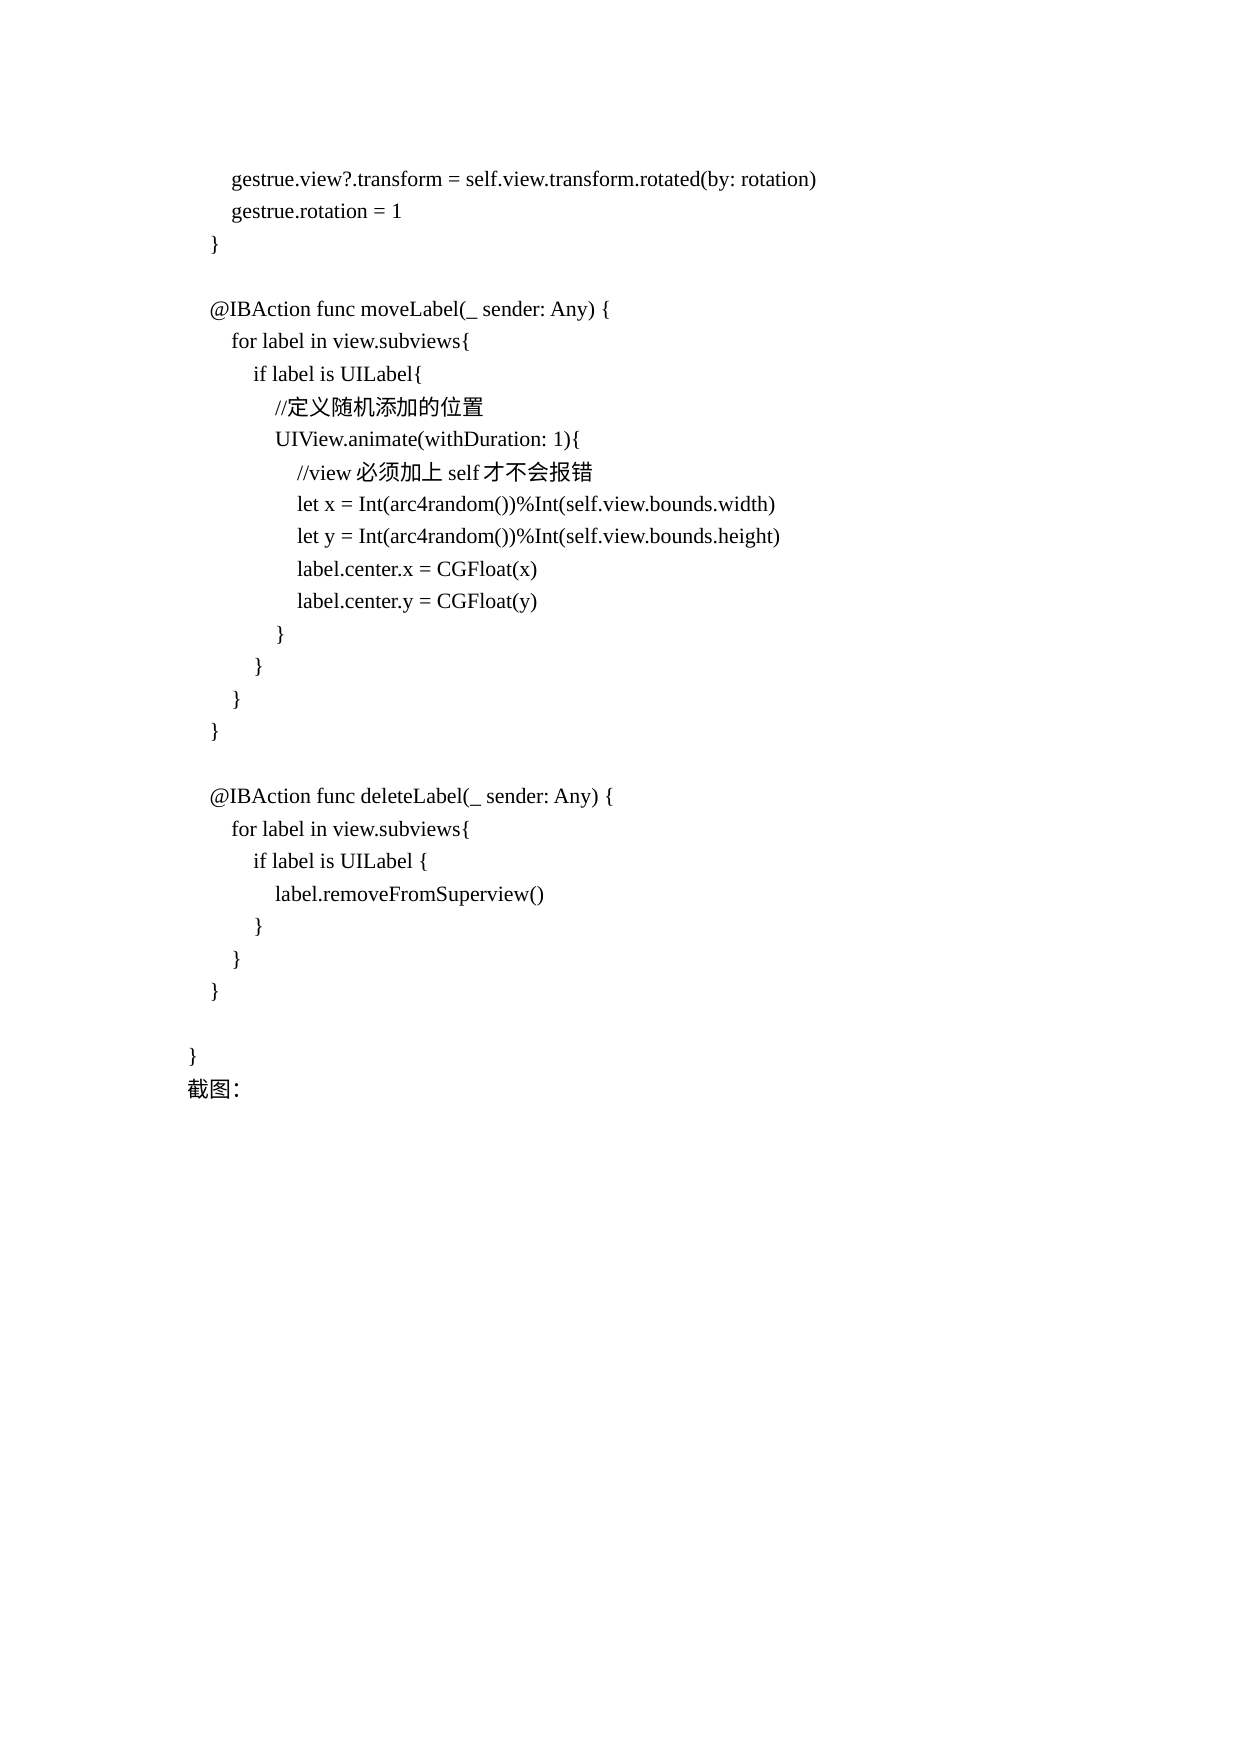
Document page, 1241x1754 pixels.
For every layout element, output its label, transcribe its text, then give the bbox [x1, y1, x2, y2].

text for label in view.subviews{ [187, 324, 1053, 357]
text } [187, 714, 1053, 747]
text @IBAction func moveLabel(_ sender: Any) { [187, 292, 1053, 324]
text } [187, 682, 1053, 714]
text } [187, 649, 1053, 682]
text label.removeFromSuperview() [187, 877, 1053, 909]
text //view必须加上self才不会报错 [187, 454, 1053, 487]
text let x = Int(arc4random())%Int(self.view.bounds.width) [187, 487, 1053, 519]
text for label in view.subviews{ [187, 812, 1053, 844]
text } [187, 617, 1053, 649]
text //定义随机添加的位置 [187, 389, 1053, 422]
text if label is UILabel{ [187, 357, 1053, 389]
text } [187, 1039, 1053, 1072]
text gestrue.view?.transform = self.view.transform.rotated(by: rotation) [187, 162, 1053, 194]
text } [187, 227, 1053, 259]
text let y = Int(arc4random())%Int(self.view.bounds.height) [187, 519, 1053, 552]
text label.center.x = CGFloat(x) [187, 552, 1053, 584]
text label.center.y = CGFloat(y) [187, 584, 1053, 617]
text } [187, 942, 1053, 974]
text } [187, 974, 1053, 1007]
text @IBAction func deleteLabel(_ sender: Any) { [187, 779, 1053, 812]
text UIView.animate(withDuration: 1){ [187, 422, 1053, 454]
text 截图： [187, 1072, 1053, 1104]
text if label is UILabel { [187, 844, 1053, 877]
text gestrue.rotation = 1 [187, 194, 1053, 227]
text } [187, 909, 1053, 942]
